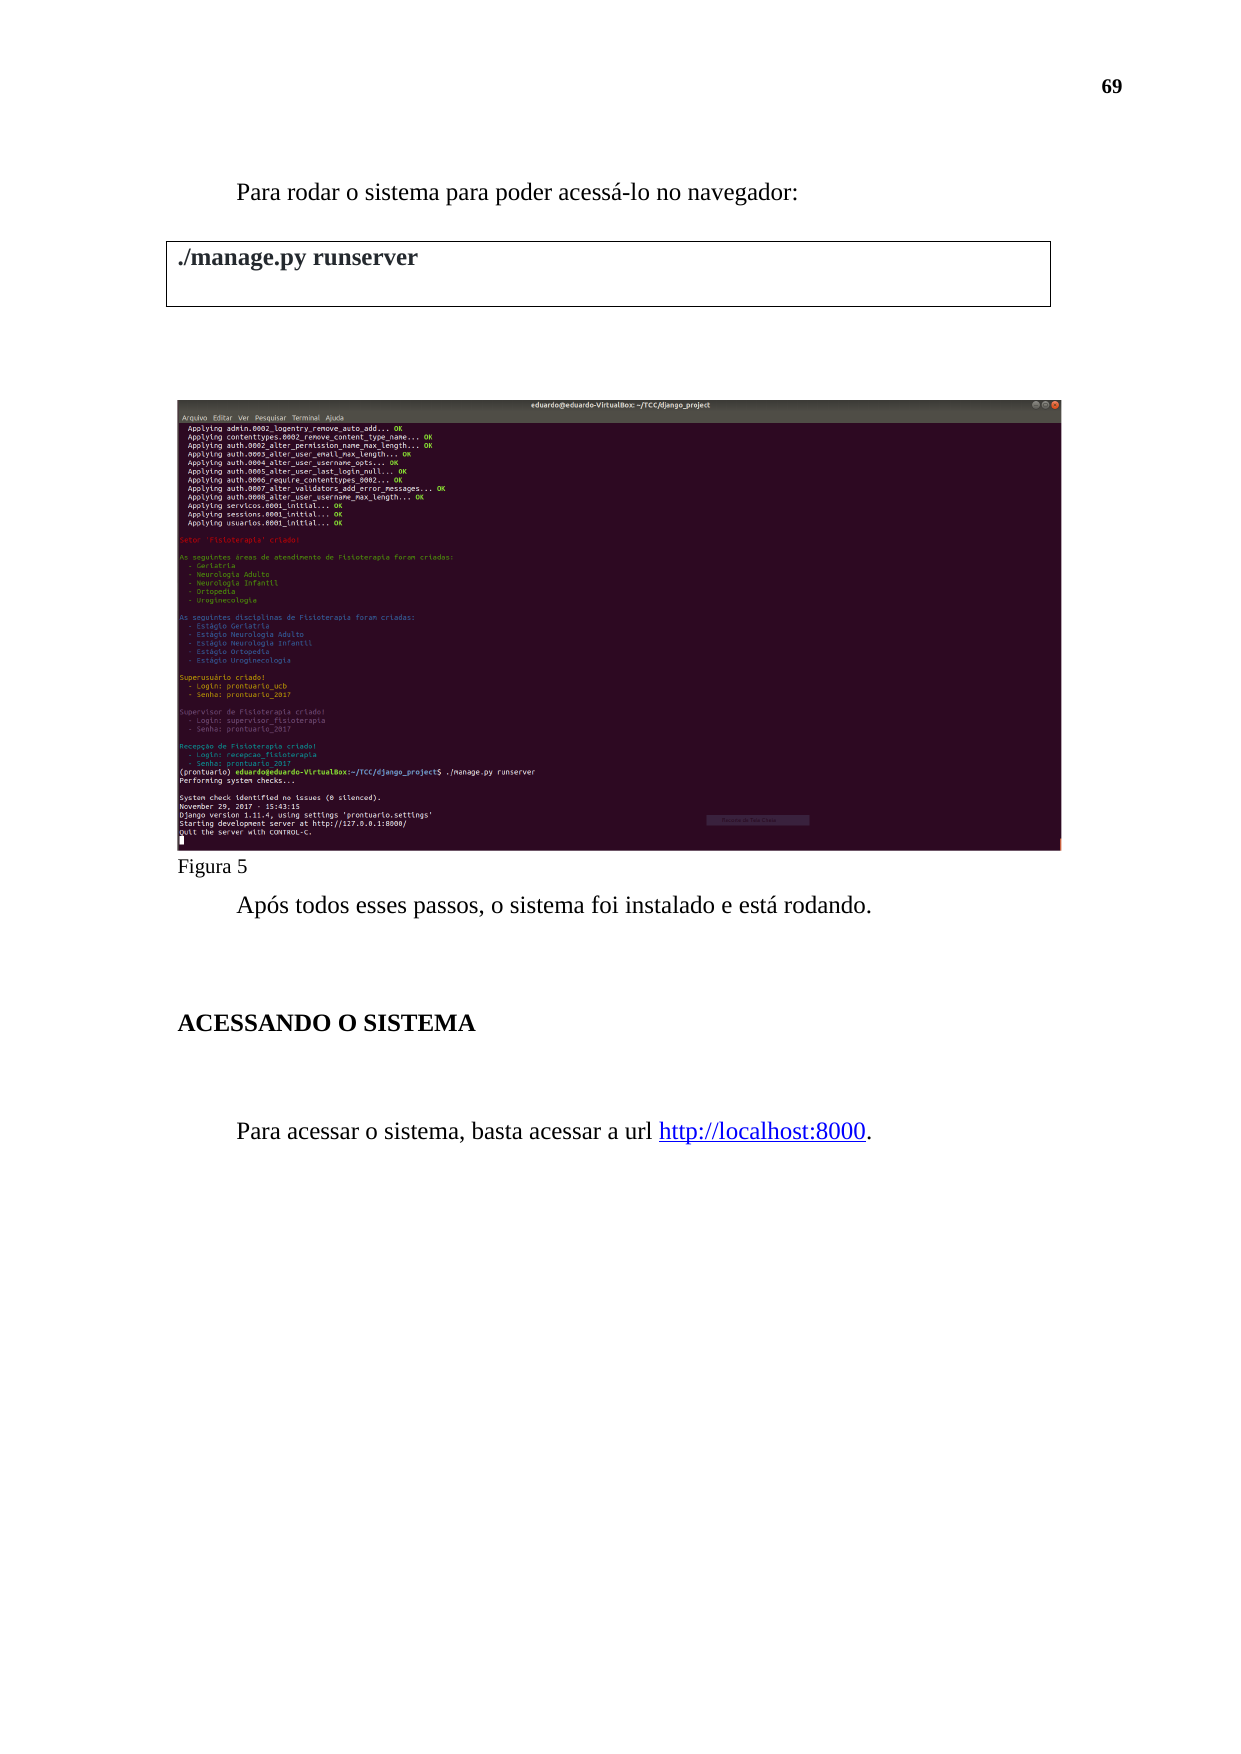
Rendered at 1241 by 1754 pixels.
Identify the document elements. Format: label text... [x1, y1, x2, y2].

picture [177, 400, 1062, 851]
text Figura 5 [177, 854, 1122, 878]
text Para rodar o sistema para poder acessá-lo no navegador: [177, 177, 1122, 206]
text Após todos esses passos, o sistema foi instalado e está rodando. [177, 891, 1122, 919]
table_header ./manage.py runserver [167, 242, 1050, 306]
text Para acessar o sistema, basta acessar a url http://localhost:8000. [177, 1116, 1122, 1145]
text ACESSANDO O SISTEMA [177, 1008, 1122, 1037]
